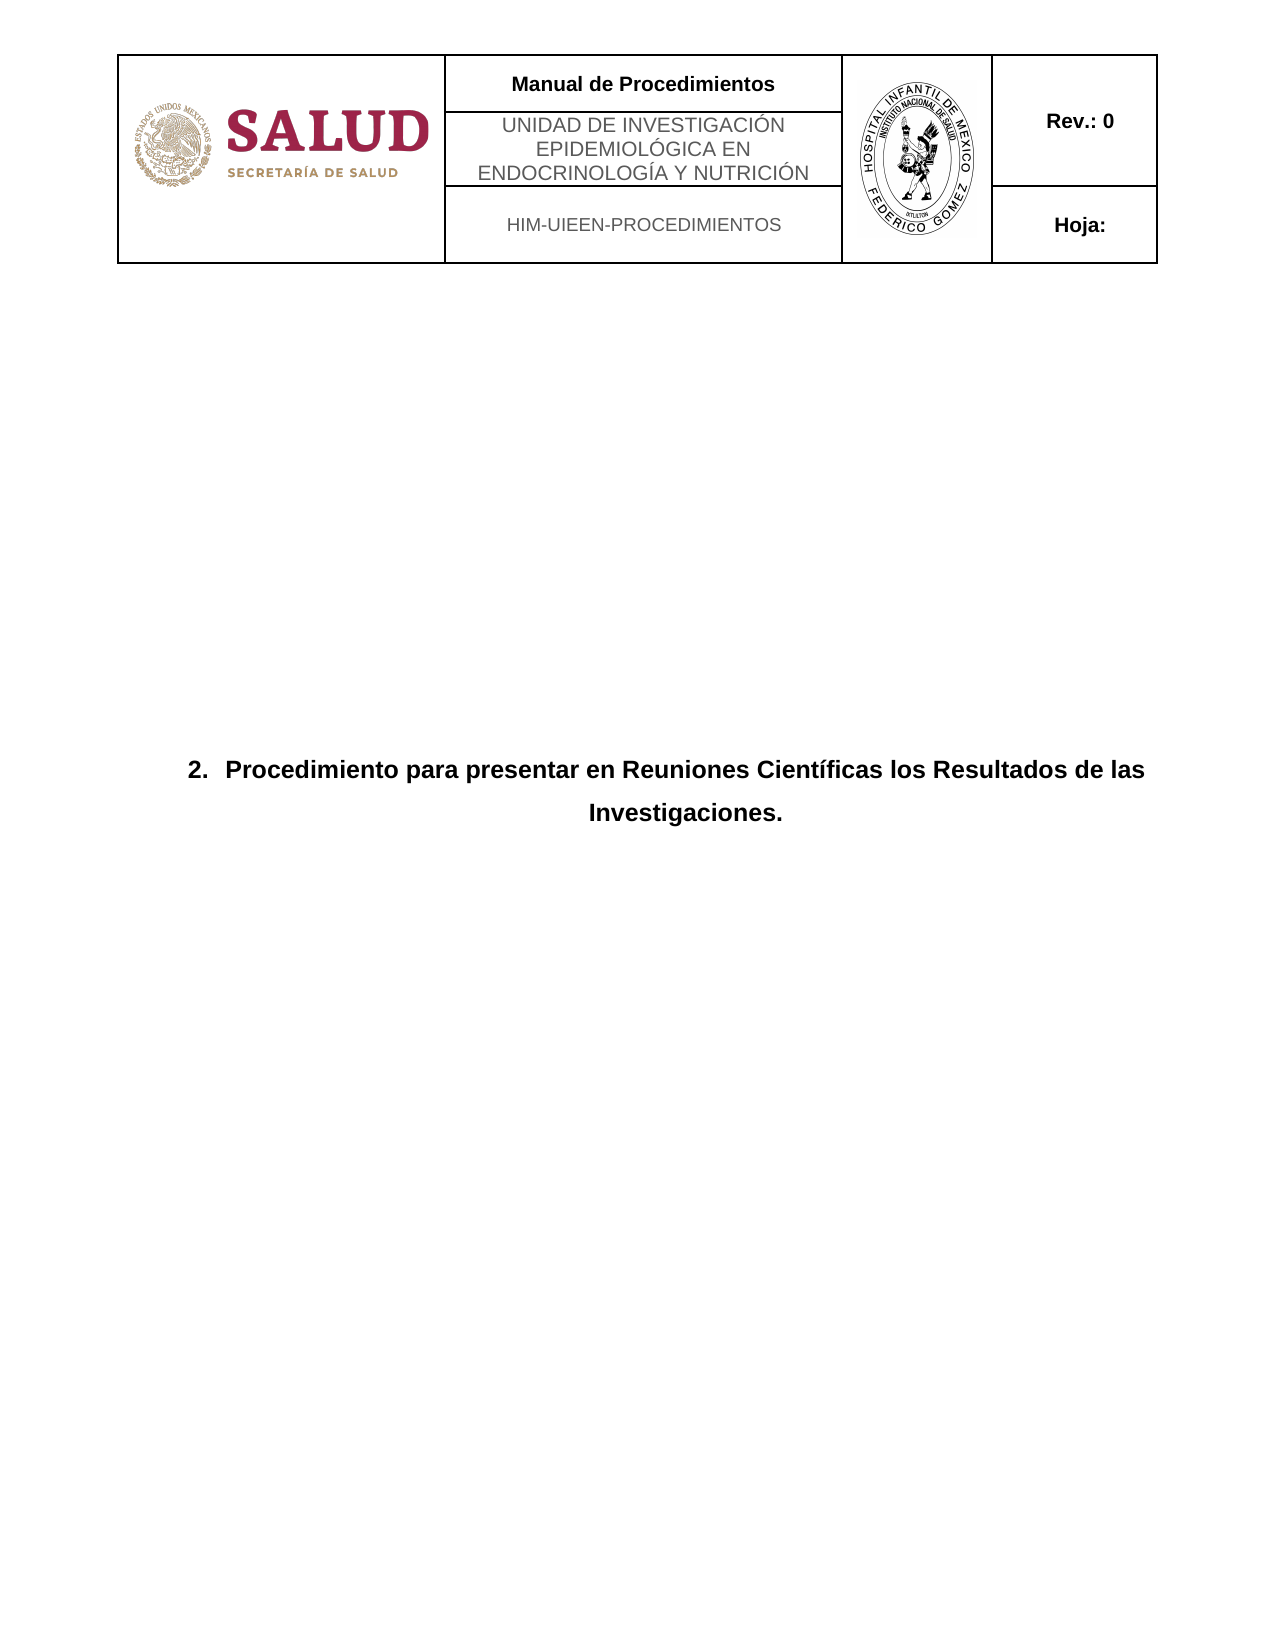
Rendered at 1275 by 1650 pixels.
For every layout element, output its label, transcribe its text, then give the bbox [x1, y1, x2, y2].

picture [857, 80, 977, 238]
list Procedimiento para presentar en Reuniones Científicas los Resultados de las Investigaciones. [177, 755, 1157, 827]
picture [134, 103, 429, 187]
